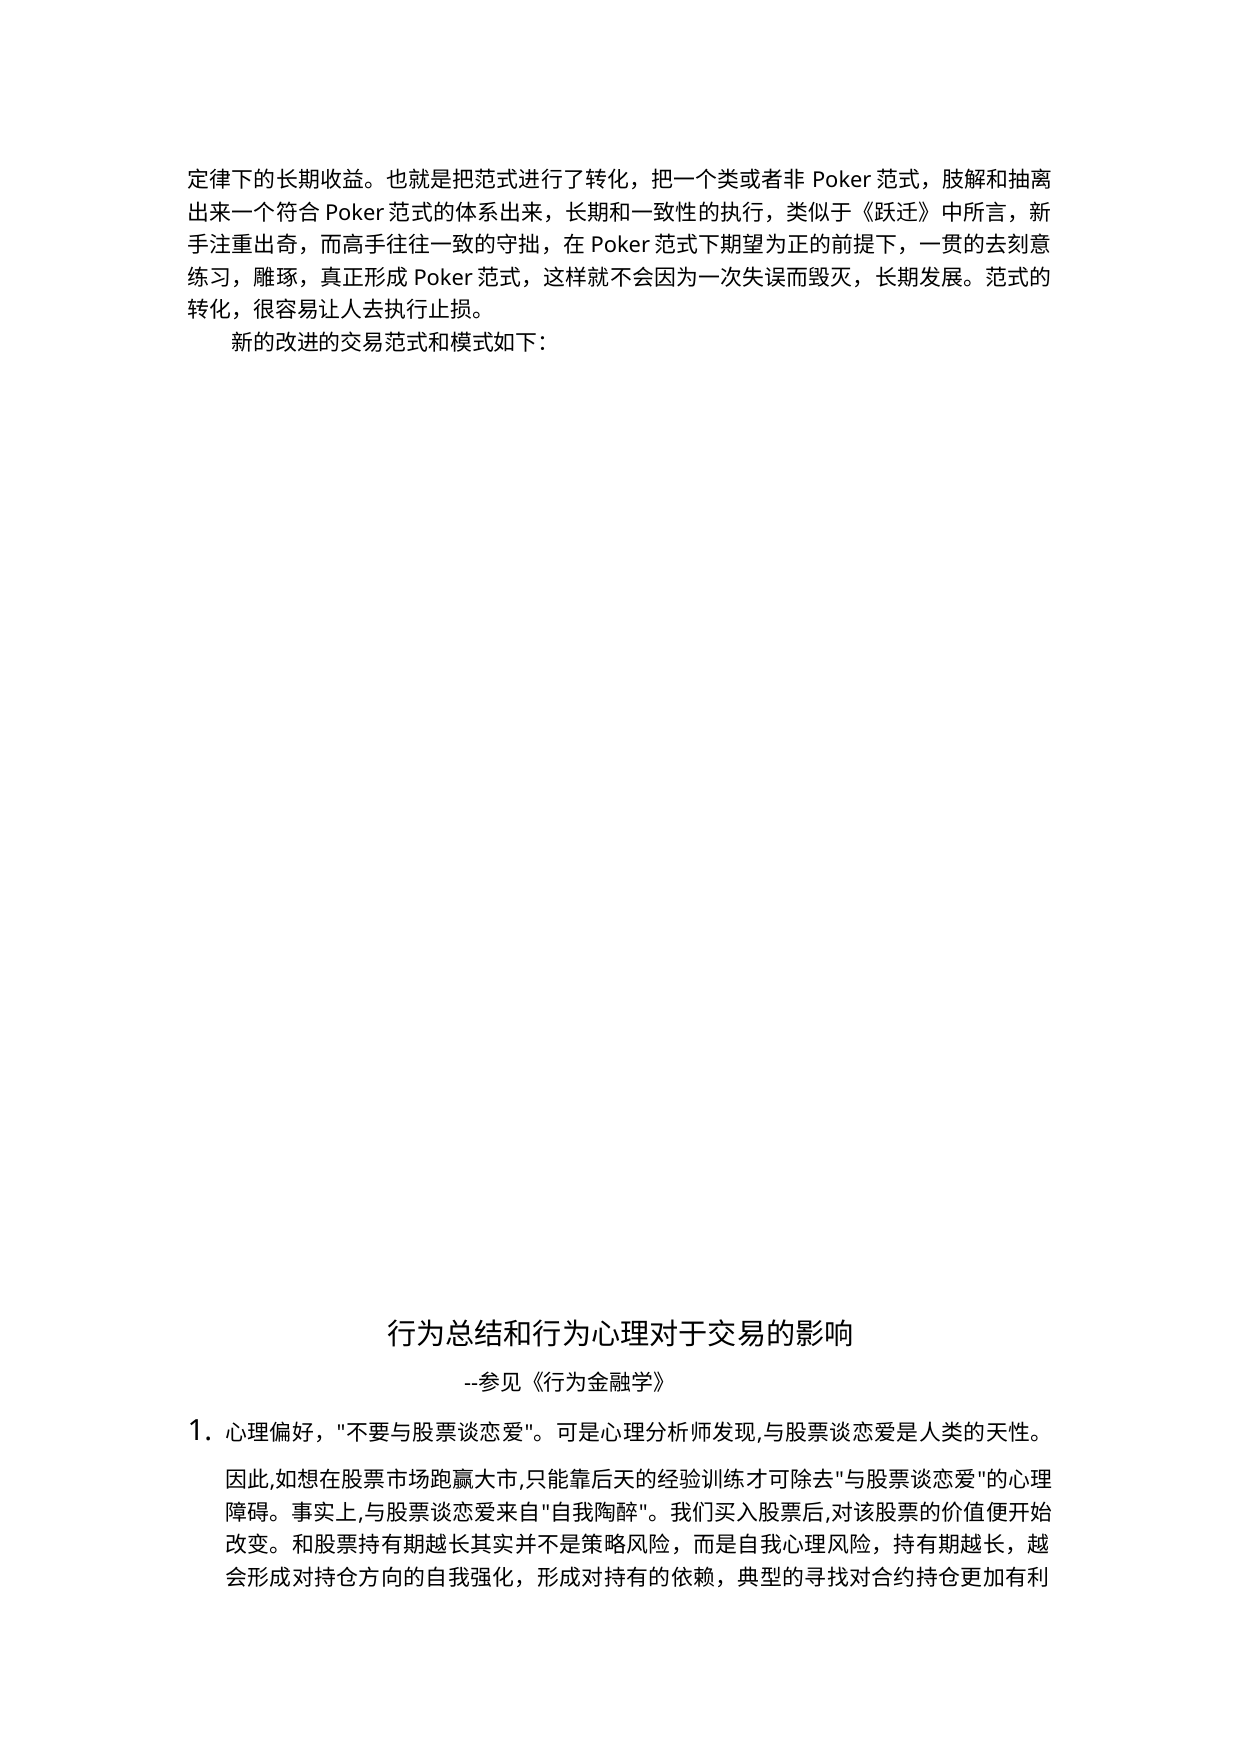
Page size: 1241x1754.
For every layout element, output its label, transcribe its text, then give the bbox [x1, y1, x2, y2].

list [187, 1397, 1053, 1592]
text 行为总结和行为心理对于交易的影响 [187, 1299, 1053, 1364]
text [187, 162, 1053, 324]
text 新的改进的交易范式和模式如下： [187, 324, 1053, 357]
text --参见《行为金融学》 [225, 1364, 1053, 1397]
